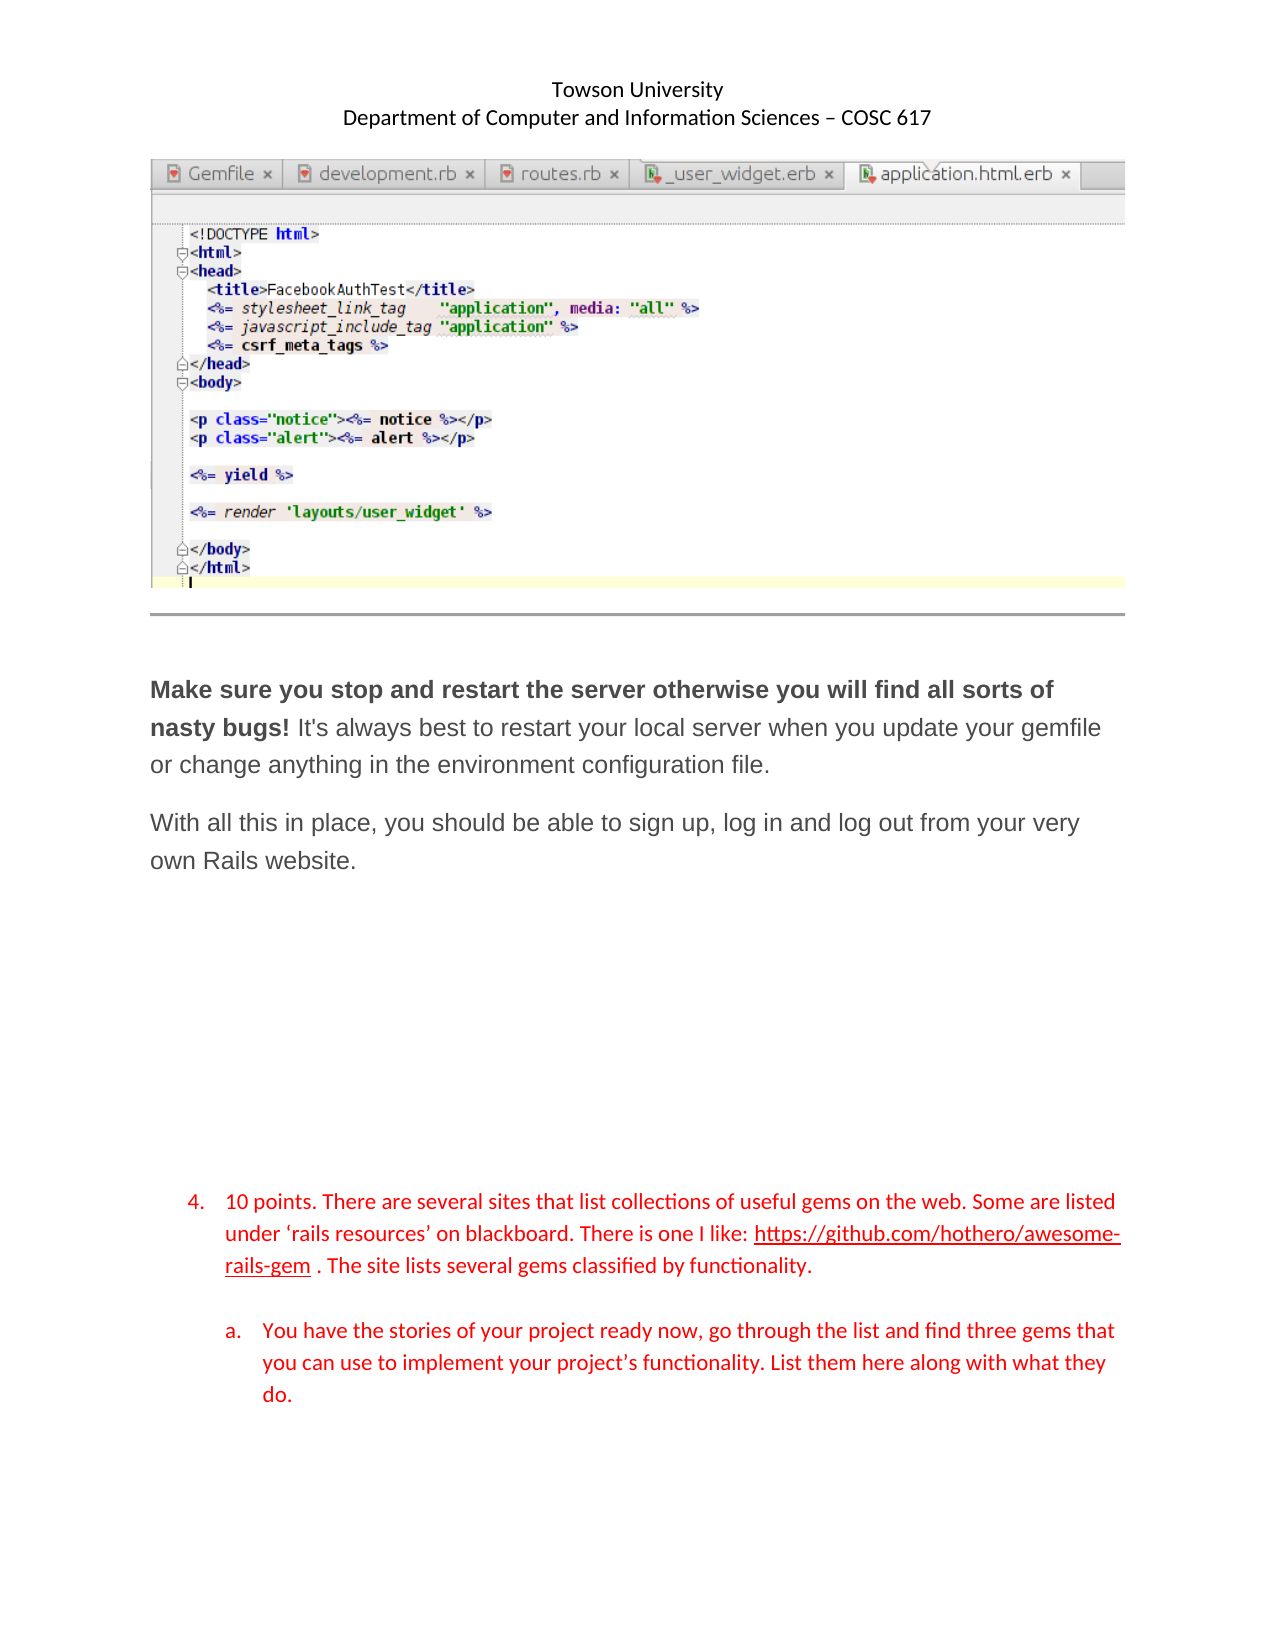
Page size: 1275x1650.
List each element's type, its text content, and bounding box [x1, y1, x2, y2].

text Make sure you stop and restart the server otherwise you will find all sorts of nasty bugs! It's always best to restart your local server when you update your gemfile or change anything in the environment configuration file. [150, 666, 1125, 779]
picture [150, 159, 1125, 588]
text With all this in place, you should be able to sign up, log in and log out from your very own Rails website. [150, 799, 1125, 874]
list You have the stories of your project ready now, go through the list and find three gems that you can use to implement your project’s functionality. List them here along with what they do. [225, 1316, 1125, 1408]
list 10 points. There are several sites that list collections of useful gems on the web. Some are listed under ‘rails resources’ on blackboard. There is one I like: https://github.com/hothero/awesome-rails-gem . The site lists several gems classified by functionality. [187, 1187, 1125, 1279]
